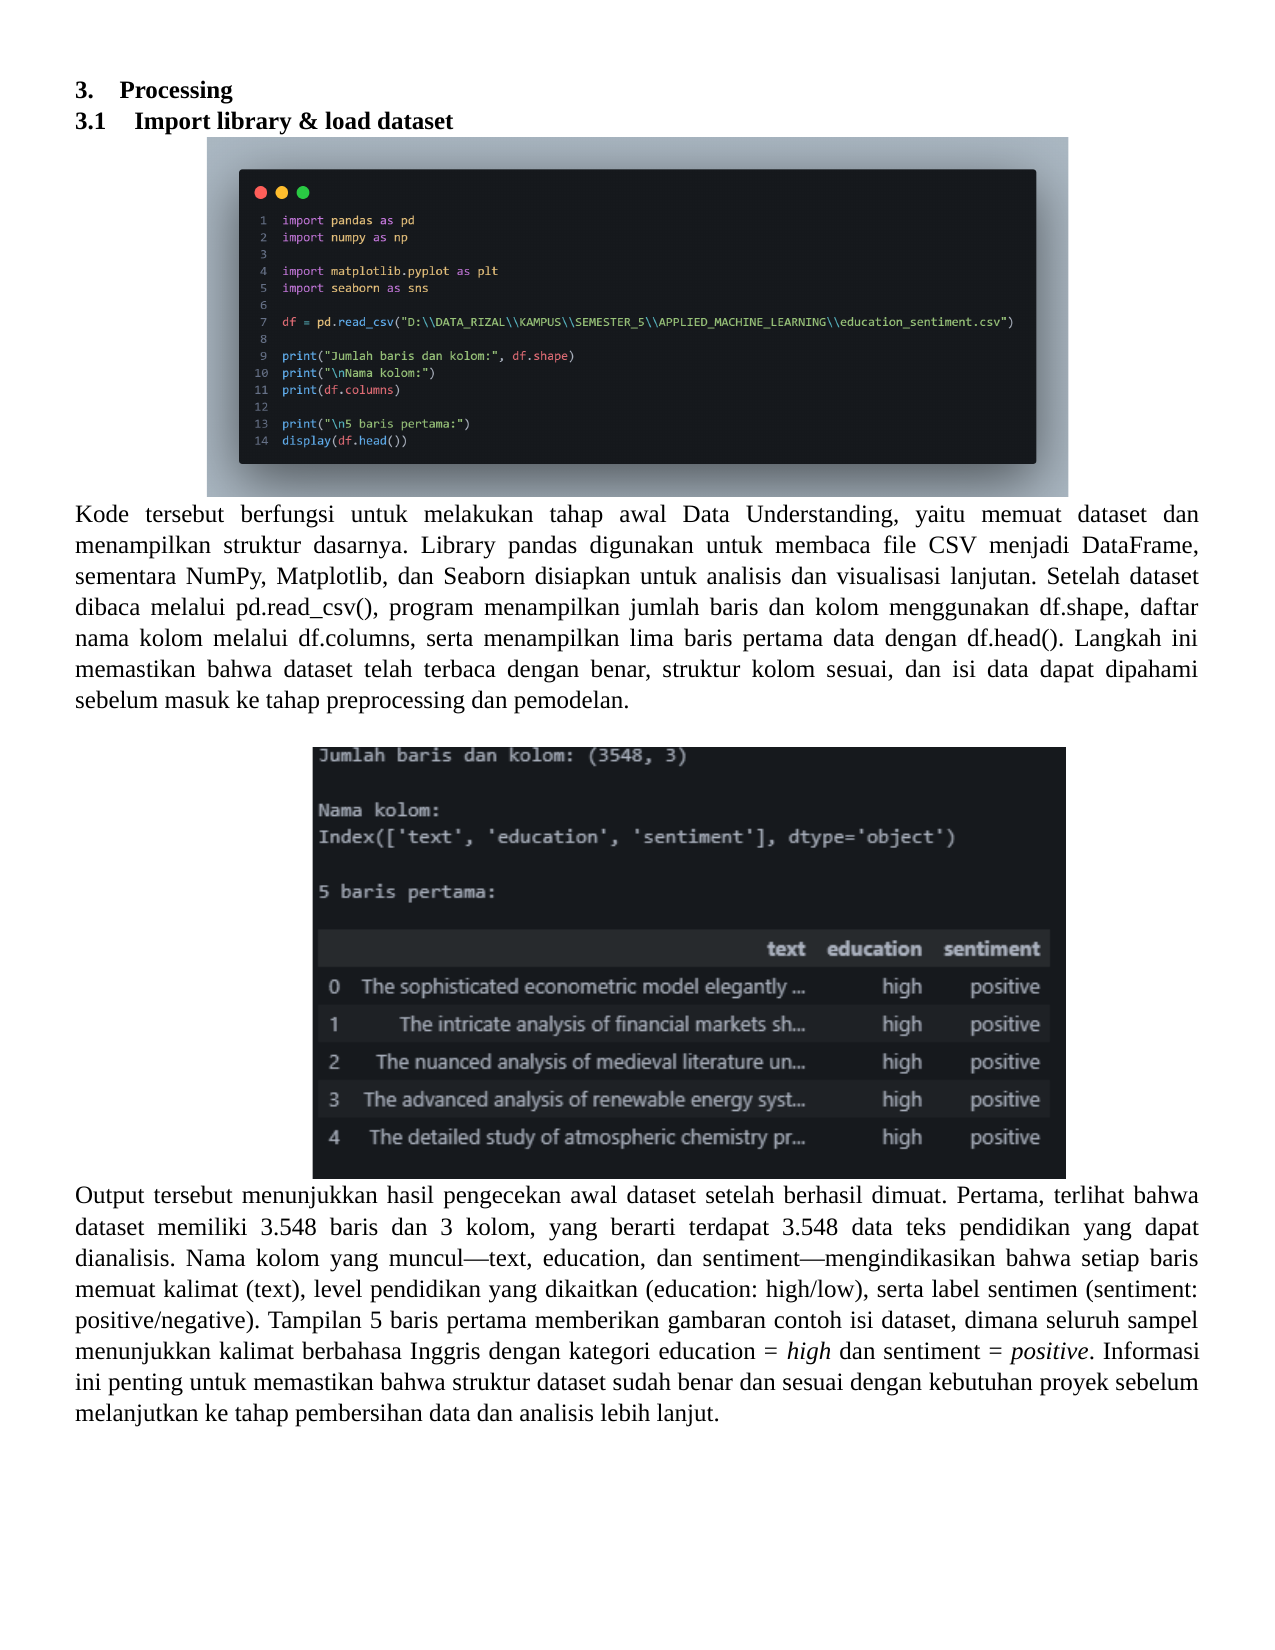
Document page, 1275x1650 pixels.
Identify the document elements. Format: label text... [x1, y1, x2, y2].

picture [206, 137, 1069, 497]
picture [312, 747, 1066, 1179]
list Processing [75, 75, 1200, 104]
list Output tersebut menunjukkan hasil pengecekan awal dataset setelah berhasil dimuat. Pertama, terlihat bahwa dataset memiliki 3.548 baris dan 3 kolom, yang berarti terdapat 3.548 data teks pendidikan yang dapat dianalisis. Nama kolom yang muncul—text, education, dan sentiment—mengindikasikan bahwa setiap baris memuat kalimat (text), level pendidikan yang dikaitkan (education: high/low), serta label sentimen (sentiment: positive/negative). Tampilan 5 baris pertama memberikan gambaran contoh isi dataset, dimana seluruh sampel menunjukkan kalimat berbahasa Inggris dengan kategori education = high dan sentiment = positive. Informasi ini penting untuk memastikan bahwa struktur dataset sudah benar dan sesuai dengan kebutuhan proyek sebelum melanjutkan ke tahap pembersihan data dan analisis lebih lanjut. [75, 1181, 1200, 1427]
list Kode tersebut berfungsi untuk melakukan tahap awal Data Understanding, yaitu memuat dataset dan menampilkan struktur dasarnya. Library pandas digunakan untuk membaca file CSV menjadi DataFrame, sementara NumPy, Matplotlib, dan Seaborn disiapkan untuk analisis dan visualisasi lanjutan. Setelah dataset dibaca melalui pd.read_csv(), program menampilkan jumlah baris dan kolom menggunakan df.shape, daftar nama kolom melalui df.columns, serta menampilkan lima baris pertama data dengan df.head(). Langkah ini memastikan bahwa dataset telah terbaca dengan benar, struktur kolom sesuai, dan isi data dapat dipahami sebelum masuk ke tahap preprocessing dan pemodelan. [75, 499, 1200, 714]
list Import library & load dataset [75, 106, 1200, 135]
